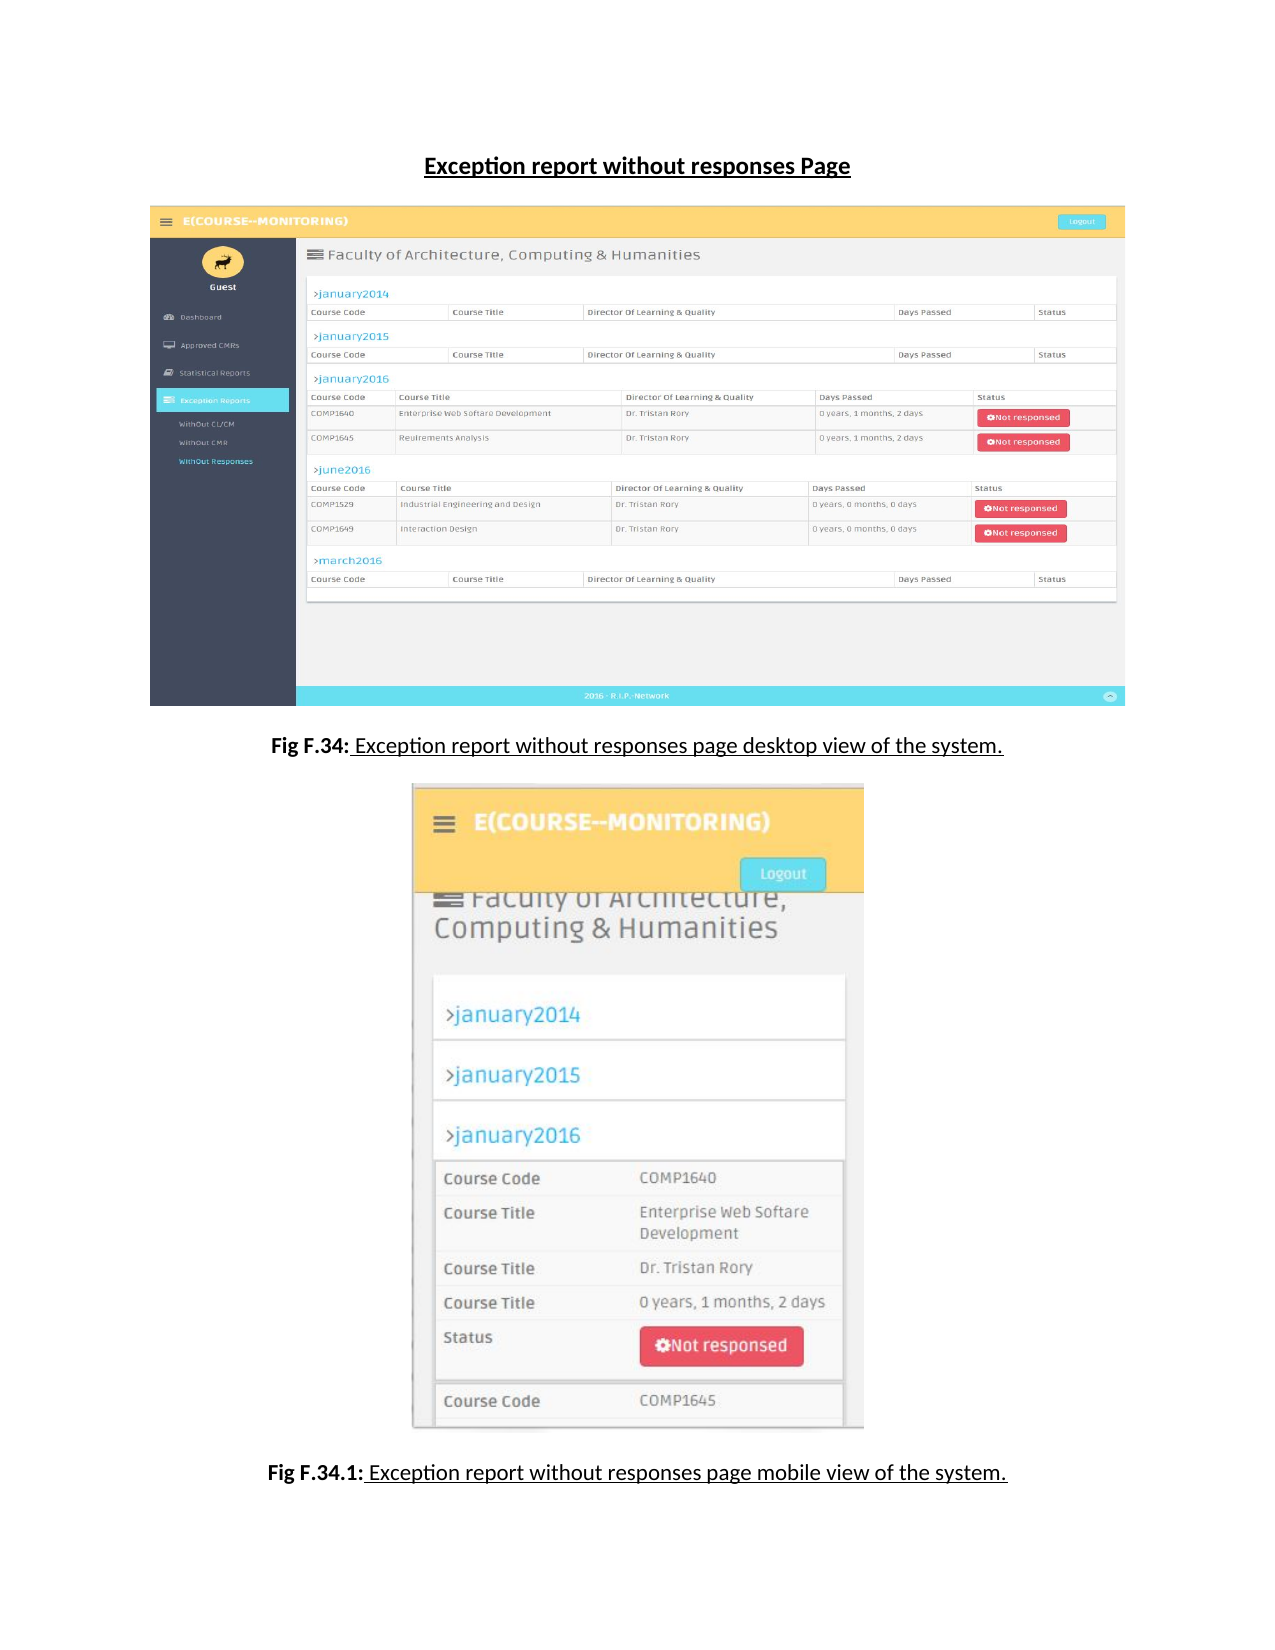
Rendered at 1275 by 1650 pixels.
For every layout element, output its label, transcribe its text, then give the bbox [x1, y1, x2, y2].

picture [150, 205, 1125, 706]
text Fig F.34: Exception report without responses page desktop view of the system. [150, 731, 1125, 759]
picture [411, 783, 864, 1433]
text Fig F.34.1: Exception report without responses page mobile view of the system. [150, 1458, 1125, 1486]
text Exception report without responses Page [150, 150, 1125, 181]
